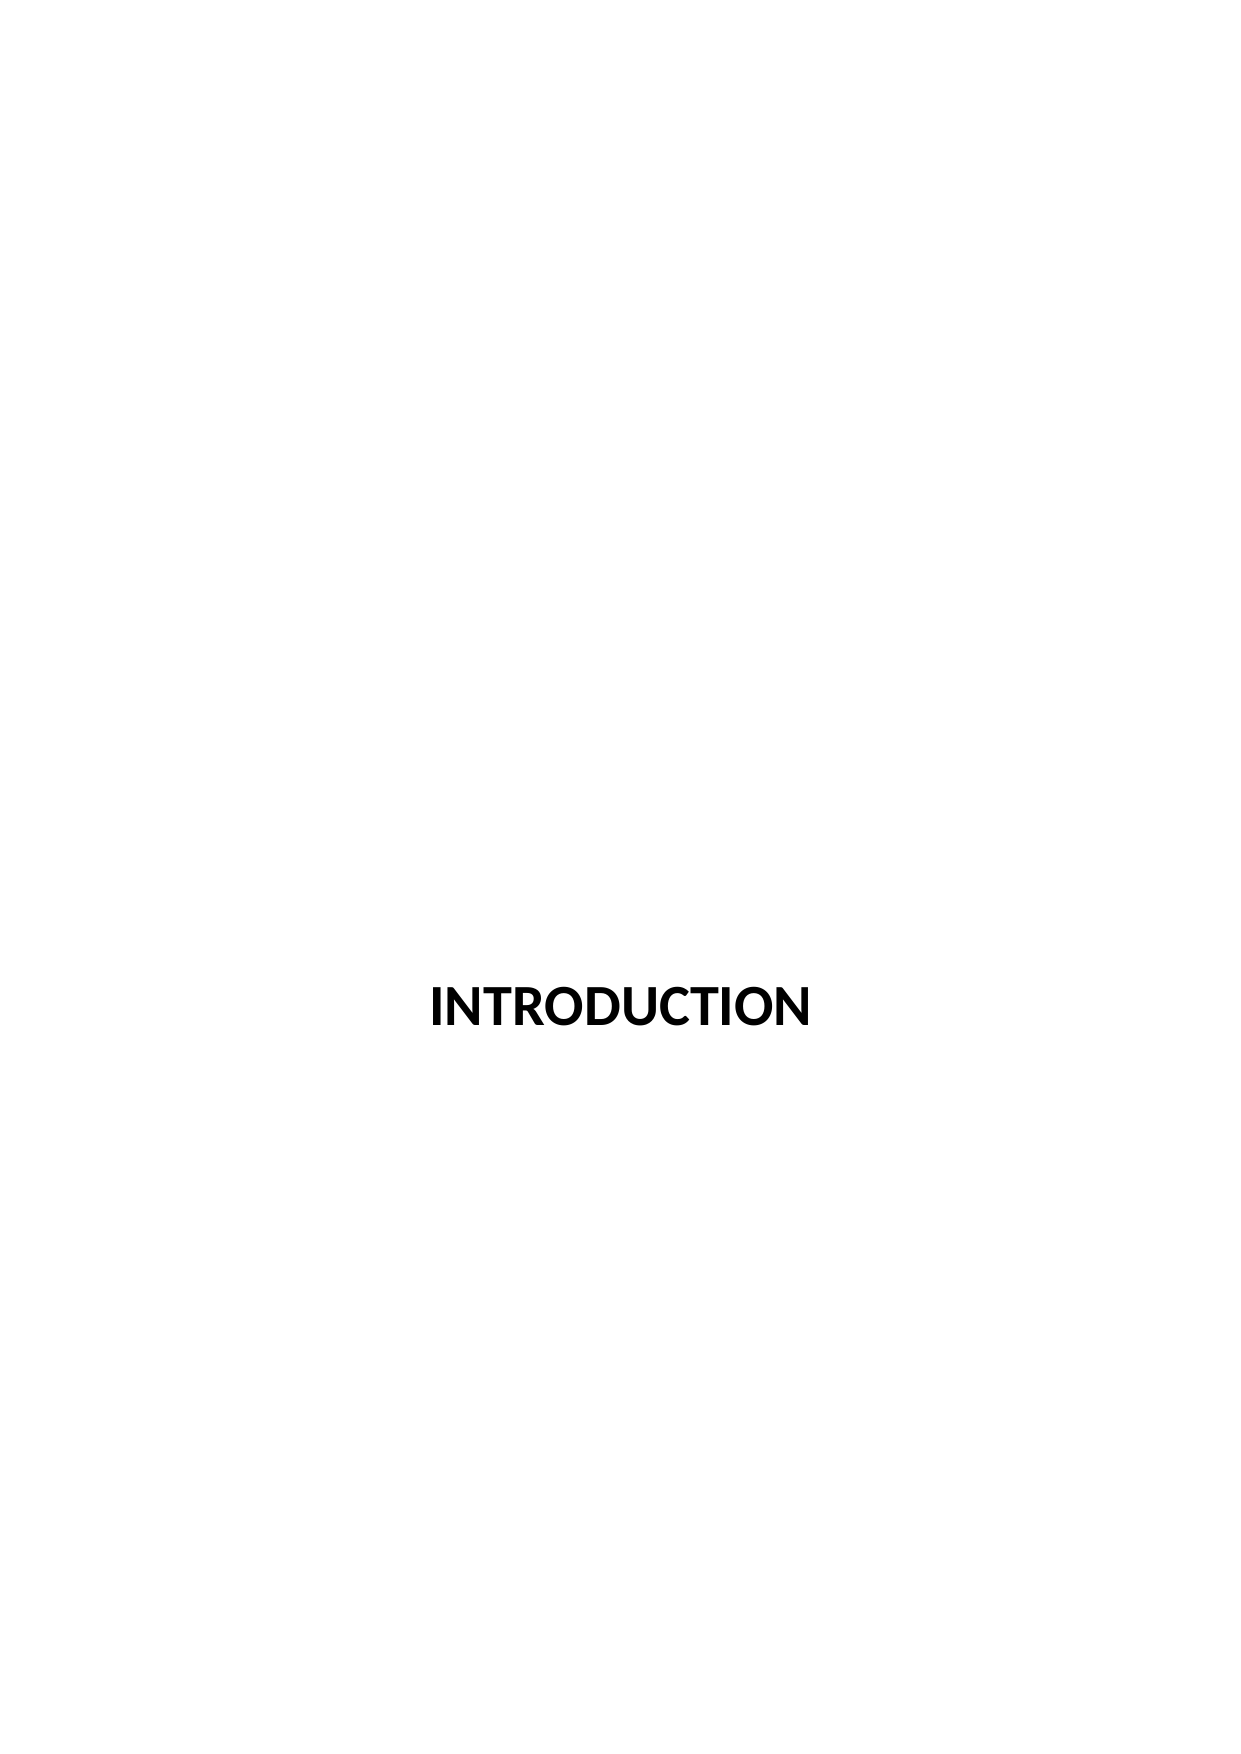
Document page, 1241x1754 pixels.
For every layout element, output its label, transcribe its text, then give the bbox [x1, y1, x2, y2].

text INTRODUCTION [150, 968, 1091, 1039]
